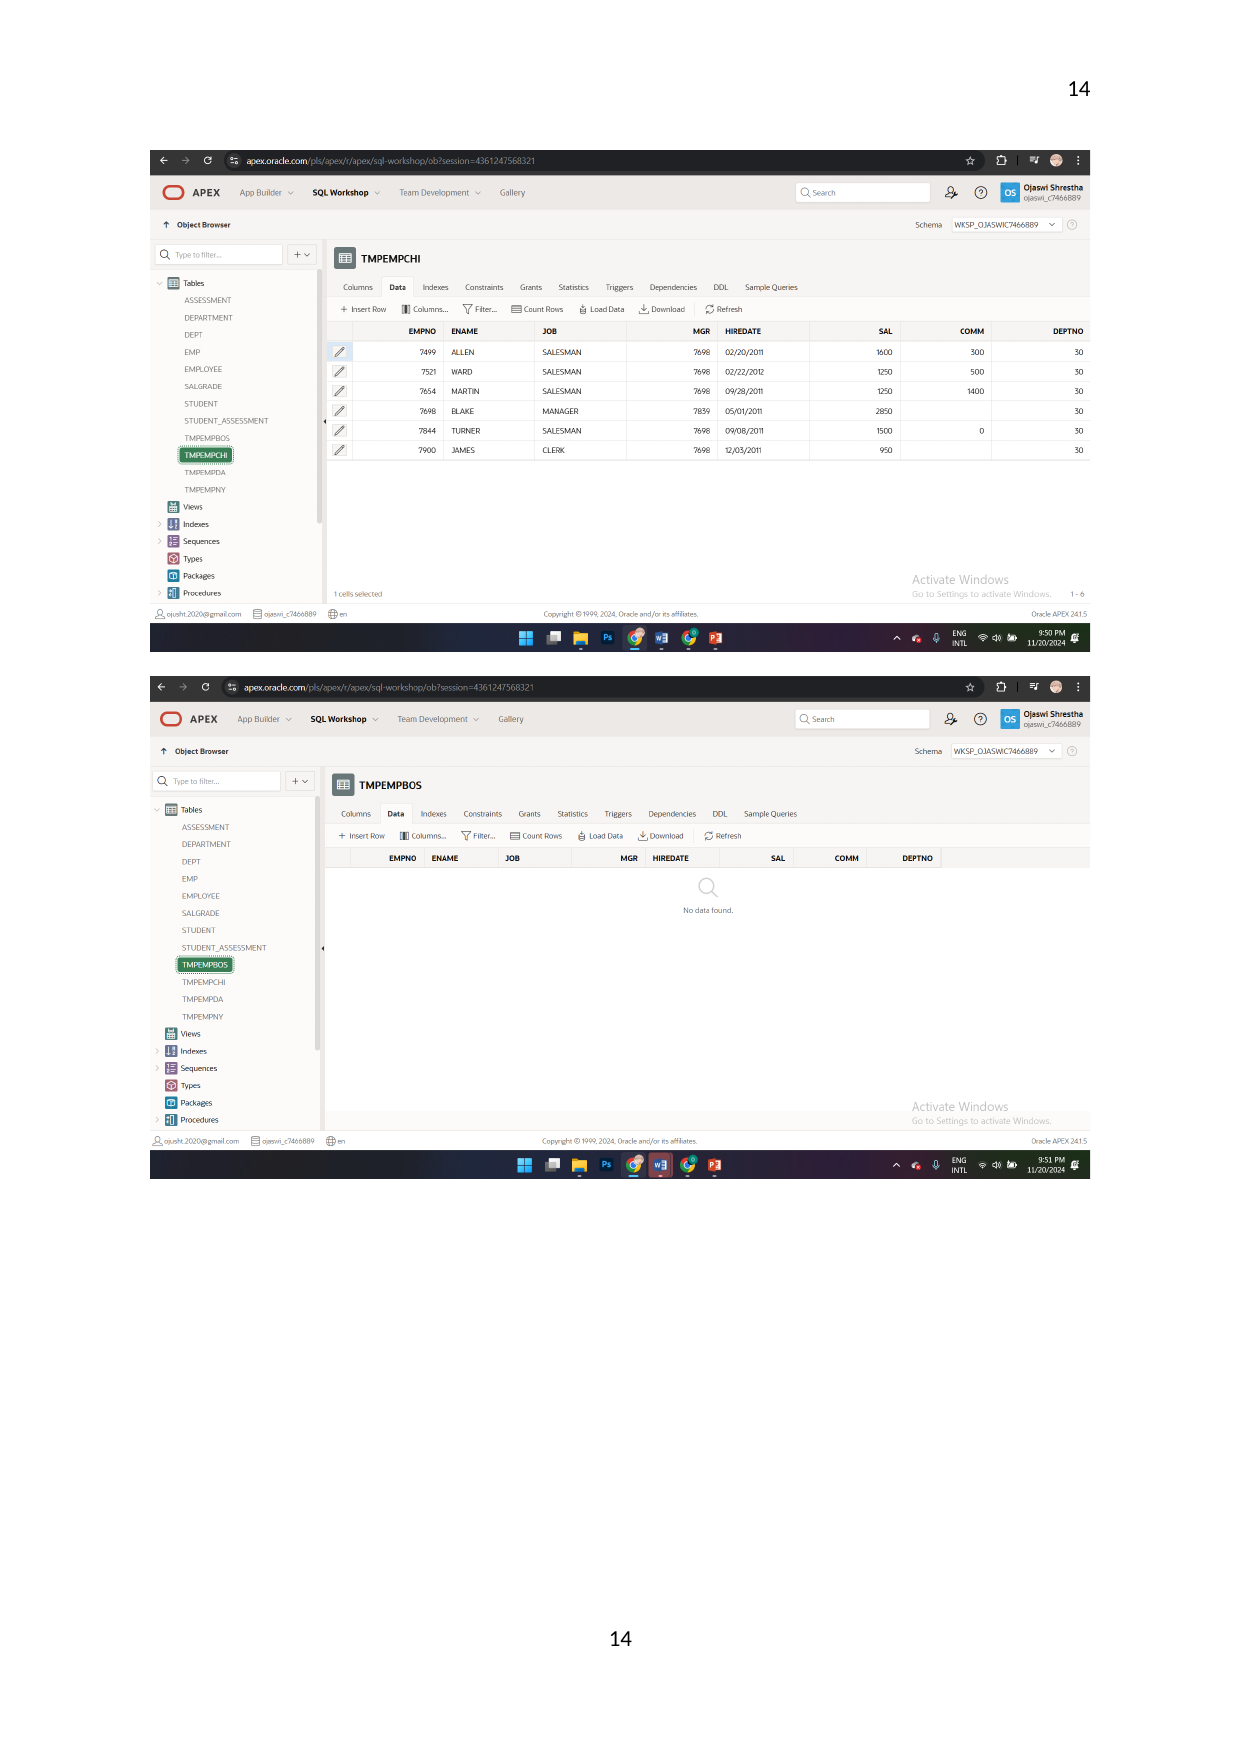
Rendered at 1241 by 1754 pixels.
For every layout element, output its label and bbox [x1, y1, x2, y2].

picture [150, 150, 1091, 652]
picture [150, 676, 1091, 1179]
